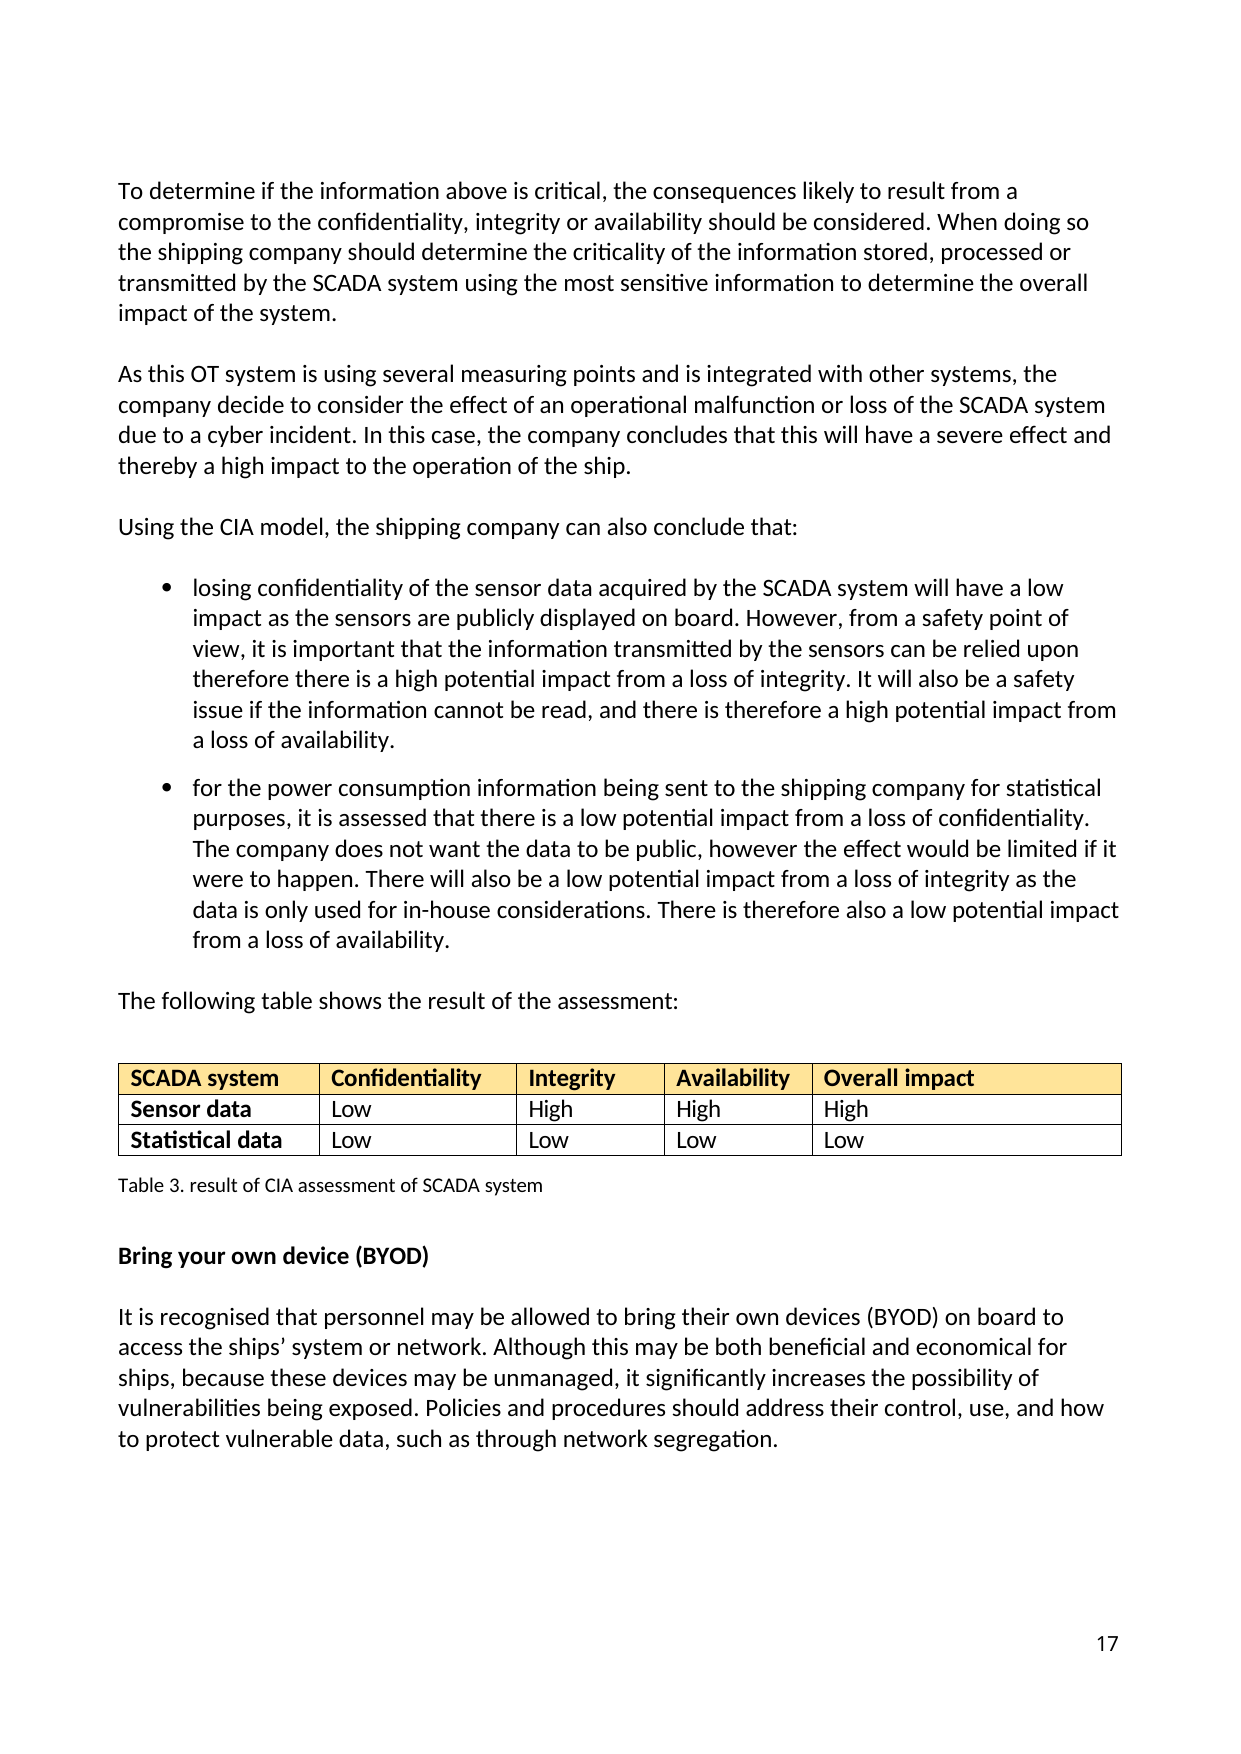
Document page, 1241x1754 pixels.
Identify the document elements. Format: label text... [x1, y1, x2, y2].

text The following table shows the result of the assessment: [118, 985, 1194, 1016]
table_cell High [813, 1095, 1121, 1124]
text To determine if the information above is critical, the consequences likely to result from a compromise to the confidentiality, integrity or availability should be considered. When doing so the shipping company should determine the criticality of the information stored, processed or transmitted by the SCADA system using the most sensitive information to determine the overall impact of the system. [118, 175, 1111, 328]
table_cell Low [665, 1125, 812, 1155]
table_cell Statistical data [119, 1125, 319, 1155]
text It is recognised that personnel may be allowed to bring their own devices (BYOD) on board to access the ships’ system or network. Although this may be both beneficial and economical for ships, because these devices may be unmanaged, it significantly increases the possibility of vulnerabilities being exposed. Policies and procedures should address their control, use, and how to protect vulnerable data, such as through network segregation. [118, 1301, 1111, 1453]
table_header Availability [665, 1064, 812, 1094]
table_cell Low [320, 1095, 516, 1124]
table_header Confidentiality [320, 1064, 516, 1094]
text As this OT system is using several measuring points and is integrated with other systems, the company decide to consider the effect of an operational malfunction or loss of the SCADA system due to a cyber incident. In this case, the company concludes that this will have a severe effect and thereby a high impact to the operation of the ship. [118, 358, 1121, 480]
subtitle Bring your own device (BYOD) [118, 1240, 1194, 1270]
table_cell Low [813, 1125, 1121, 1155]
table_cell Sensor data [119, 1095, 319, 1124]
table_cell Low [320, 1125, 516, 1155]
table_cell High [665, 1095, 812, 1124]
table_header Integrity [517, 1064, 664, 1094]
table_header SCADA system [119, 1064, 319, 1094]
table_cell High [517, 1095, 664, 1124]
text Table 3. result of CIA assessment of SCADA system [118, 1172, 1194, 1198]
table_cell Low [517, 1125, 664, 1155]
list losing confidentiality of the sensor data acquired by the SCADA system will have a low impact as the sensors are publicly displayed on board. However, from a safety point of view, it is important that the information transmitted by the sensors can be relied upon therefore there is a high potential impact from a loss of integrity. It will also be a safety issue if the information cannot be read, and there is therefore a high potential impact from a loss of availability. [162, 572, 1118, 755]
list for the power consumption information being sent to the shipping company for statistical purposes, it is assessed that there is a low potential impact from a loss of confidentiality. The company does not want the data to be public, however the effect would be limited if it were to happen. There will also be a low potential impact from a loss of integrity as the data is only used for in-house considerations. There is therefore also a low potential impact from a loss of availability. [162, 772, 1120, 955]
table_header Overall impact [813, 1064, 1121, 1094]
text Using the CIA model, the shipping company can also conclude that: [118, 511, 1194, 542]
